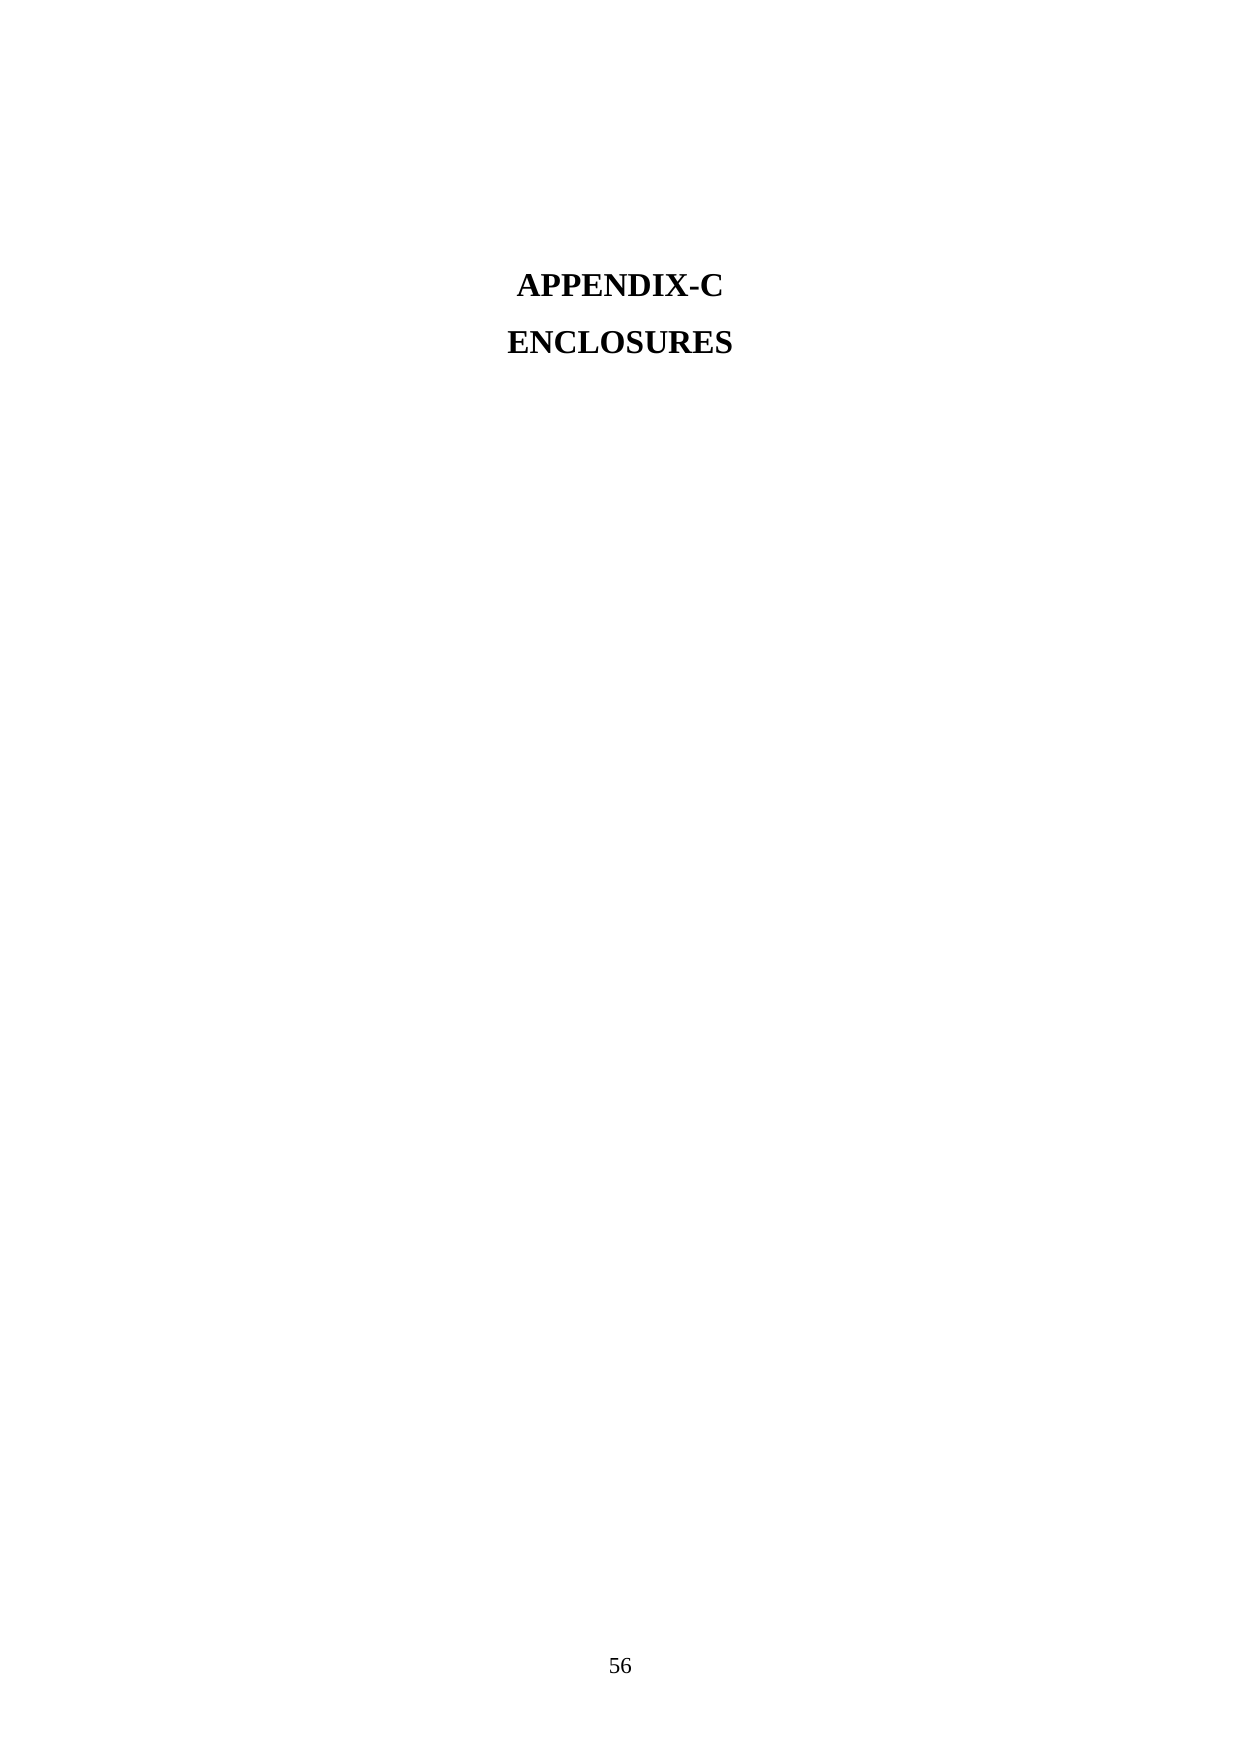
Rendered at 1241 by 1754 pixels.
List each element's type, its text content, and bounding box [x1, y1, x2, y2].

text ENCLOSURES [112, 322, 1128, 361]
text APPENDIX-C [112, 265, 1128, 303]
